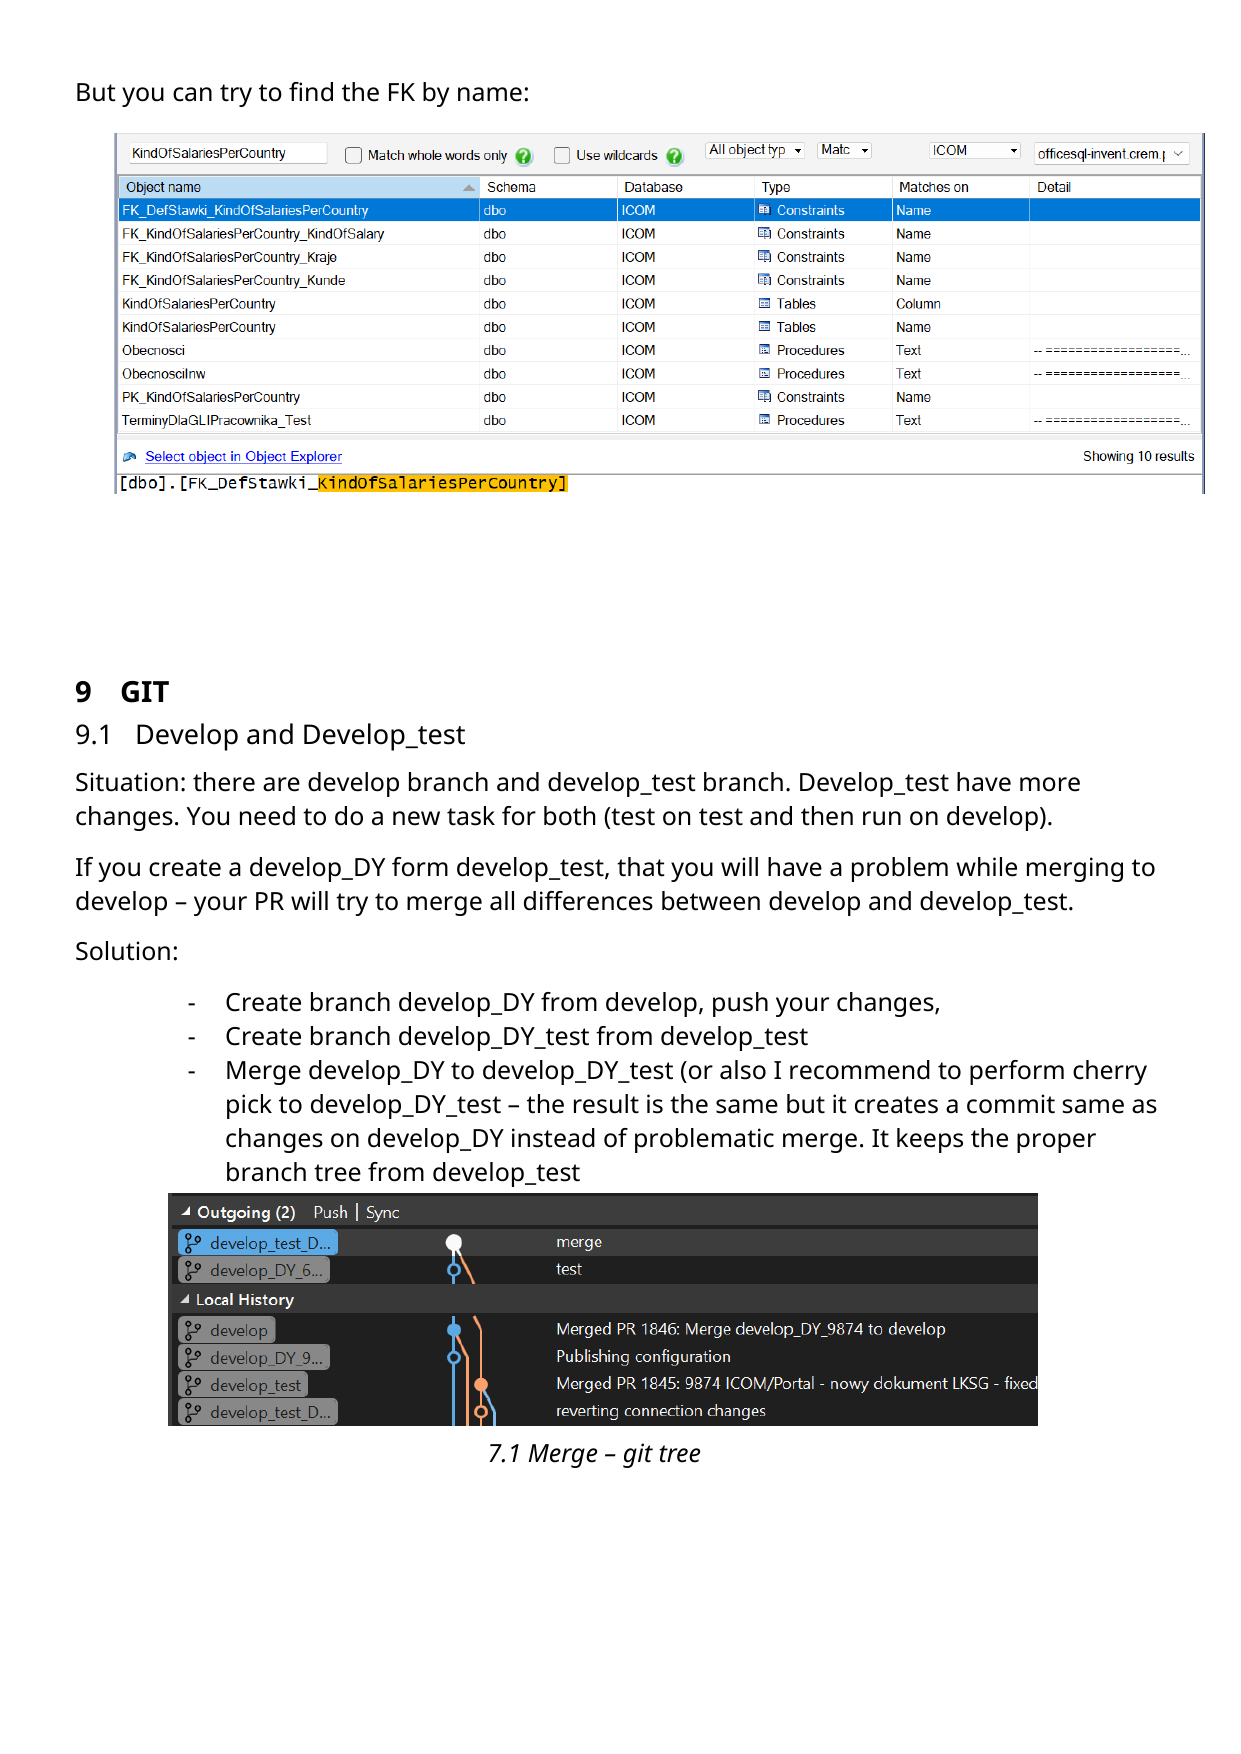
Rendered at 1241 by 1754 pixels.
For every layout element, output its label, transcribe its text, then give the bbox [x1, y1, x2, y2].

list Create branch develop_DY from develop, push your changes, [187, 985, 1165, 1019]
picture [168, 1193, 1038, 1426]
list Create branch develop_DY_test from develop_test [187, 1019, 1165, 1053]
text But you can try to find the FK by name: [75, 75, 1165, 109]
subtitle GIT [75, 671, 1165, 711]
text Solution: [75, 934, 1165, 968]
subtitle Develop and Develop_test [75, 715, 1165, 752]
text If you create a develop_DY form develop_test, that you will have a problem while merging to develop – your PR will try to merge all differences between develop and develop_test. [75, 849, 1165, 917]
text Situation: there are develop branch and develop_test branch. Develop_test have more changes. You need to do a new task for both (test on test and then run on develop). [75, 764, 1165, 833]
picture [114, 133, 1205, 494]
list Merge develop_DY to develop_DY_test (or also I recommend to perform cherry pick to develop_DY_test – the result is the same but it creates a commit same as changes on develop_DY instead of problematic merge. It keeps the proper branch tree from develop_test [187, 1053, 1165, 1189]
